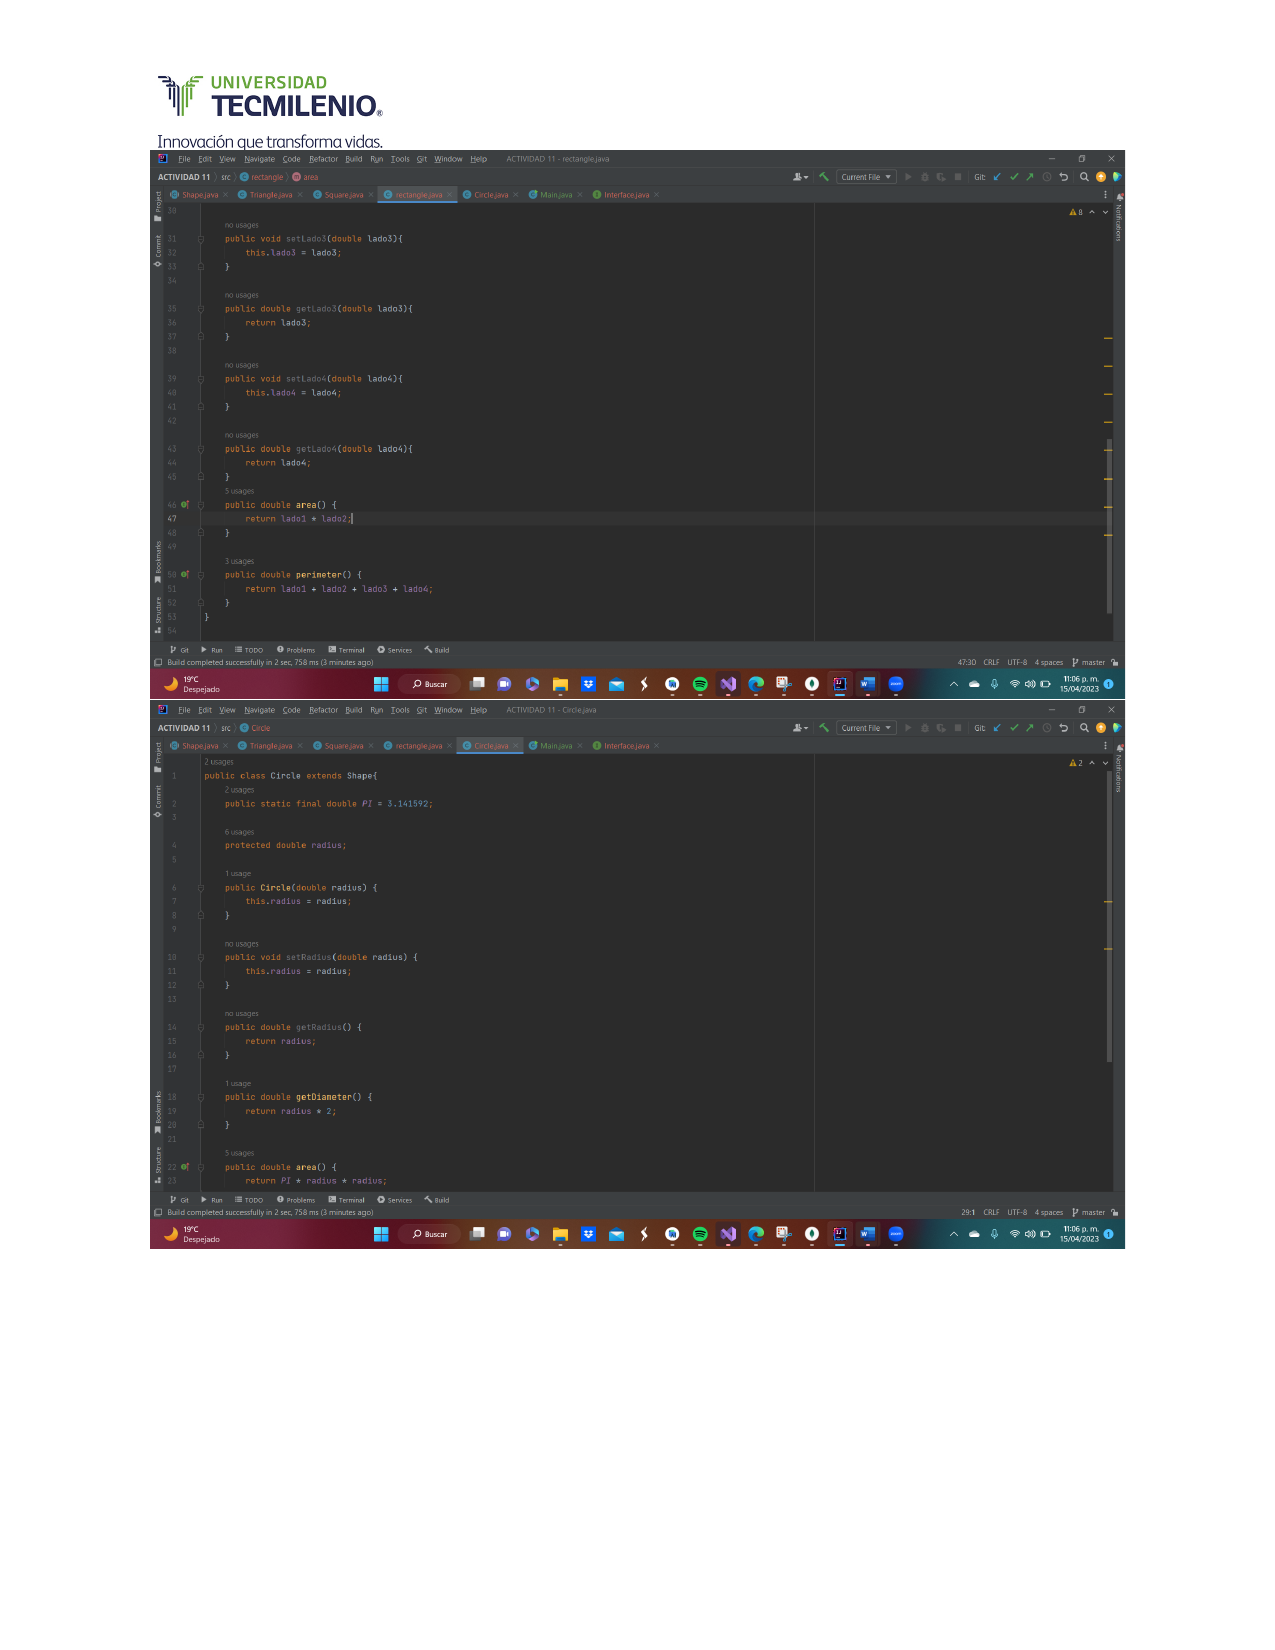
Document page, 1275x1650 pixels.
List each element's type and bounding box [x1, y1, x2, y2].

picture [150, 73, 1125, 699]
picture [150, 700, 1125, 1249]
